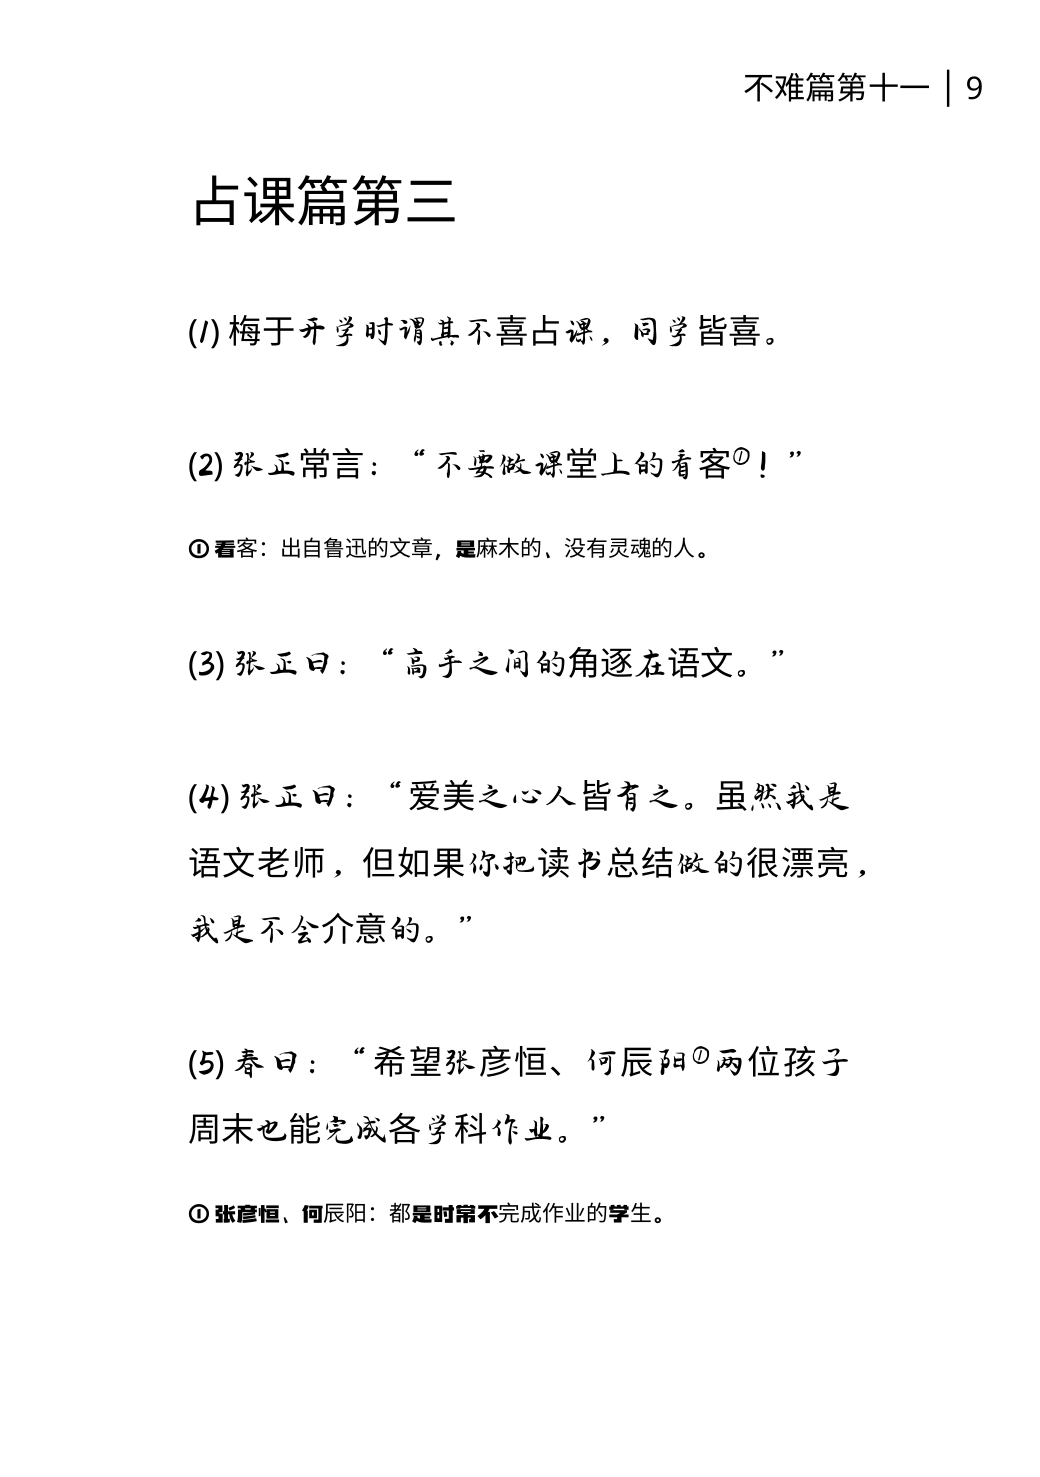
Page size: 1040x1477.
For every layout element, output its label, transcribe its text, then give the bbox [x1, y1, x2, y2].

text ①张彦恒、何辰阳：都是时常不完成作业的学生。 [188, 1197, 852, 1230]
list 春曰：“希望张彦恒、何辰阳①两位孩子周末也能完成各学科作业。” [188, 1030, 852, 1163]
text 占课篇第三 [188, 166, 852, 233]
list 张正常言：“不要做课堂上的看客①！” [188, 432, 852, 499]
text ①看客：出自鲁迅的文章，是麻木的、没有灵魂的人。 [188, 532, 852, 565]
list 张正曰：“爱美之心人皆有之。虽然我是语文老师，但如果你把读书总结做的很漂亮，我是不会介意的。” [188, 764, 852, 964]
list 张正曰：“高手之间的角逐在语文。” [188, 632, 852, 698]
list 梅于开学时谓其不喜占课，同学皆喜。 [188, 299, 852, 366]
